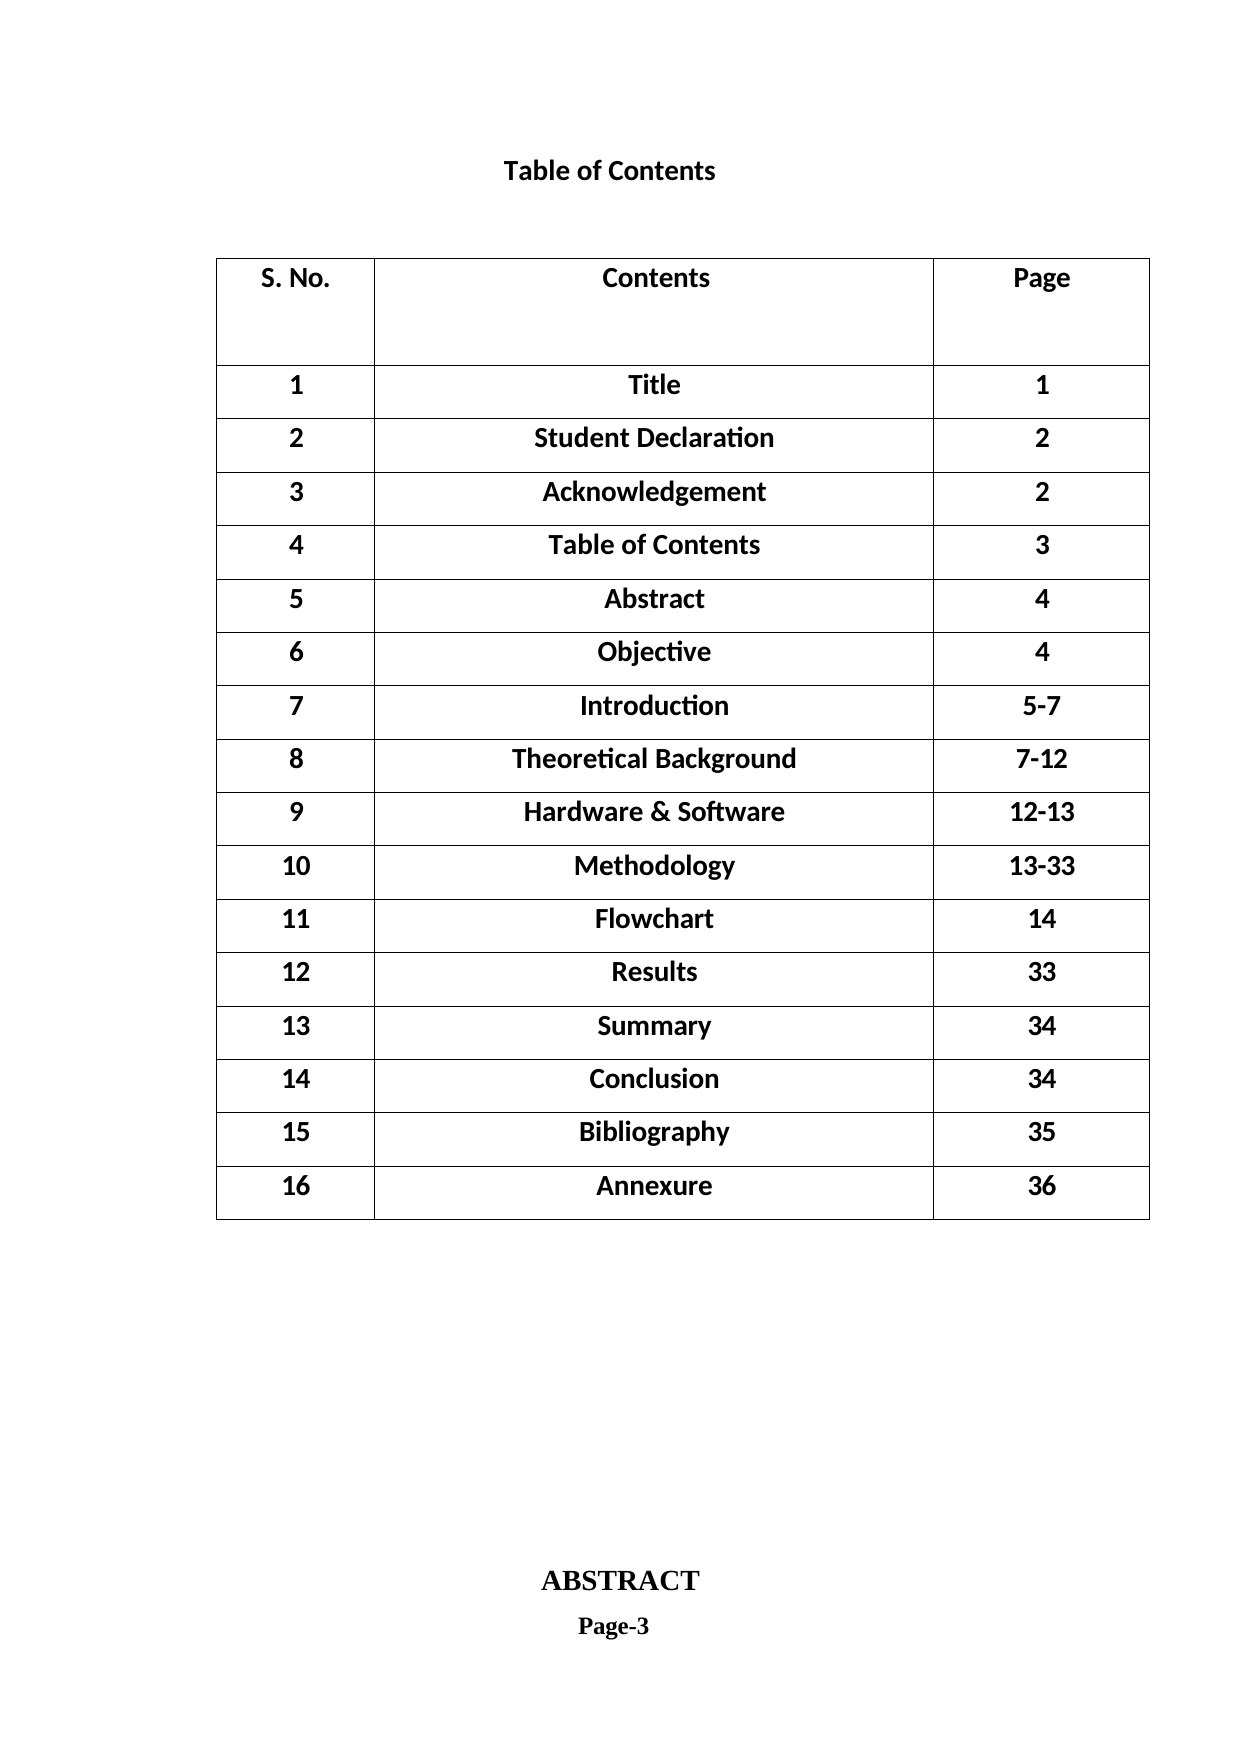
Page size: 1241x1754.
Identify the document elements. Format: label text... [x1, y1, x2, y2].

table_cell 3 [934, 526, 1149, 578]
table_cell 14 [217, 1060, 374, 1112]
table_cell 13-33 [934, 846, 1149, 899]
table_cell 35 [934, 1113, 1149, 1166]
table_cell 16 [217, 1167, 374, 1219]
table_cell Summary [375, 1007, 933, 1059]
table_cell Bibliography [375, 1113, 933, 1166]
table_cell Theoretical Background [375, 740, 933, 792]
table_cell Acknowledgement [375, 473, 933, 525]
table_cell 8 [217, 740, 374, 792]
table_cell 33 [934, 953, 1149, 1006]
table_cell 3 [217, 473, 374, 525]
table_cell 12 [217, 953, 374, 1006]
table_cell 36 [934, 1167, 1149, 1219]
table_cell 4 [217, 526, 374, 578]
table_header Contents [375, 259, 933, 365]
table_cell 1 [934, 366, 1149, 418]
table_cell 10 [217, 846, 374, 899]
table_cell 14 [934, 900, 1149, 952]
table_cell 4 [934, 580, 1149, 632]
text ABSTRACT [150, 1563, 1090, 1596]
table_cell Title [375, 366, 933, 418]
table_cell 4 [934, 633, 1149, 685]
table_cell Introduction [375, 686, 933, 739]
table_cell 12-13 [934, 793, 1149, 845]
table_cell 9 [217, 793, 374, 845]
table_cell 6 [217, 633, 374, 685]
table_cell Methodology [375, 846, 933, 899]
table_cell 7-12 [934, 740, 1149, 792]
table_header Page [934, 259, 1149, 365]
table_cell 5 [217, 580, 374, 632]
table_cell 34 [934, 1060, 1149, 1112]
table_cell 2 [217, 419, 374, 472]
table_cell 13 [217, 1007, 374, 1059]
table_cell Table of Contents [375, 526, 933, 578]
table_cell 7 [217, 686, 374, 739]
table_cell Results [375, 953, 933, 1006]
table_cell 2 [934, 473, 1149, 525]
table_cell Conclusion [375, 1060, 933, 1112]
table_cell Annexure [375, 1167, 933, 1219]
table_cell Abstract [375, 580, 933, 632]
table_header S. No. [217, 259, 374, 365]
table_cell 34 [934, 1007, 1149, 1059]
text Table of Contents [225, 152, 994, 188]
table_cell 11 [217, 900, 374, 952]
table_cell 2 [934, 419, 1149, 472]
table_cell Objective [375, 633, 933, 685]
table_cell 15 [217, 1113, 374, 1166]
table_cell Student Declaration [375, 419, 933, 472]
table_cell Flowchart [375, 900, 933, 952]
table_cell 1 [217, 366, 374, 418]
table_cell 5-7 [934, 686, 1149, 739]
table_cell Hardware & Software [375, 793, 933, 845]
